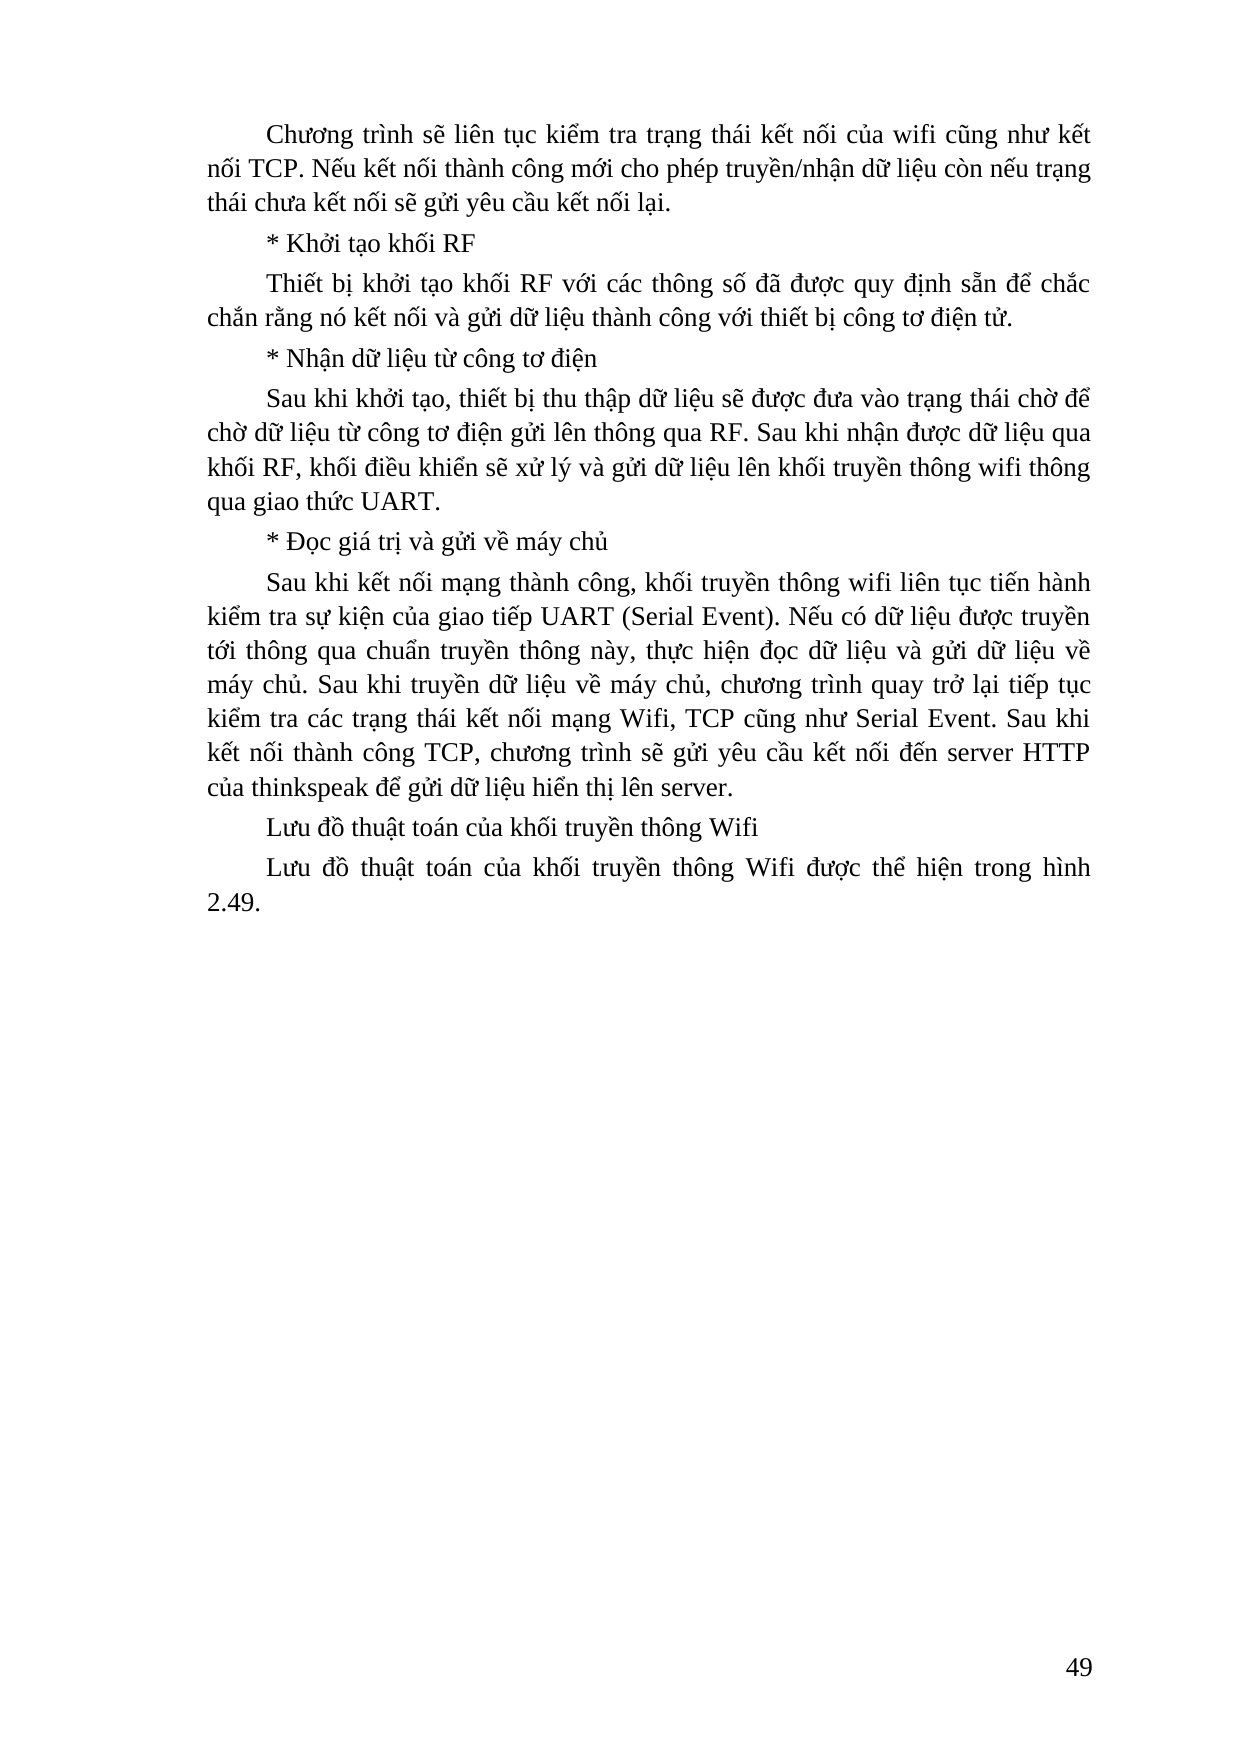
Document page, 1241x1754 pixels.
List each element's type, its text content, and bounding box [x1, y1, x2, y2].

text * Đọc giá trị và gửi về máy chủ [207, 525, 1092, 556]
text Lưu đồ thuật toán của khối truyền thông Wifi [207, 811, 1092, 842]
text Sau khi kết nối mạng thành công, khối truyền thông wifi liên tục tiến hành kiểm tra sự kiện của giao tiếp UART (Serial Event). Nếu có dữ liệu được truyền tới thông qua chuẩn truyền thông này, thực hiện đọc dữ liệu và gửi dữ liệu về máy chủ. Sau khi truyền dữ liệu về máy chủ, chương trình quay trở lại tiếp tục kiểm tra các trạng thái kết nối mạng Wifi, TCP cũng như Serial Event. Sau khi kết nối thành công TCP, chương trình sẽ gửi yêu cầu kết nối đến server HTTP của thinkspeak để gửi dữ liệu hiển thị lên server. [207, 566, 1092, 802]
text * Nhận dữ liệu từ công tơ điện [207, 342, 1092, 373]
text Chương trình sẽ liên tục kiểm tra trạng thái kết nối của wifi cũng như kết nối TCP. Nếu kết nối thành công mới cho phép truyền/nhận dữ liệu còn nếu trạng thái chưa kết nối sẽ gửi yêu cầu kết nối lại. [207, 118, 1092, 218]
text Lưu đồ thuật toán của khối truyền thông Wifi được thể hiện trong hình 2.49. [207, 851, 1092, 917]
text Thiết bị khởi tạo khối RF với các thông số đã được quy định sẵn để chắc chắn rằng nó kết nối và gửi dữ liệu thành công với thiết bị công tơ điện tử. [207, 267, 1092, 333]
text Sau khi khởi tạo, thiết bị thu thập dữ liệu sẽ được đưa vào trạng thái chờ để chờ dữ liệu từ công tơ điện gửi lên thông qua RF. Sau khi nhận được dữ liệu qua khối RF, khối điều khiển sẽ xử lý và gửi dữ liệu lên khối truyền thông wifi thông qua giao thức UART. [207, 382, 1092, 516]
text * Khởi tạo khối RF [207, 227, 1092, 258]
